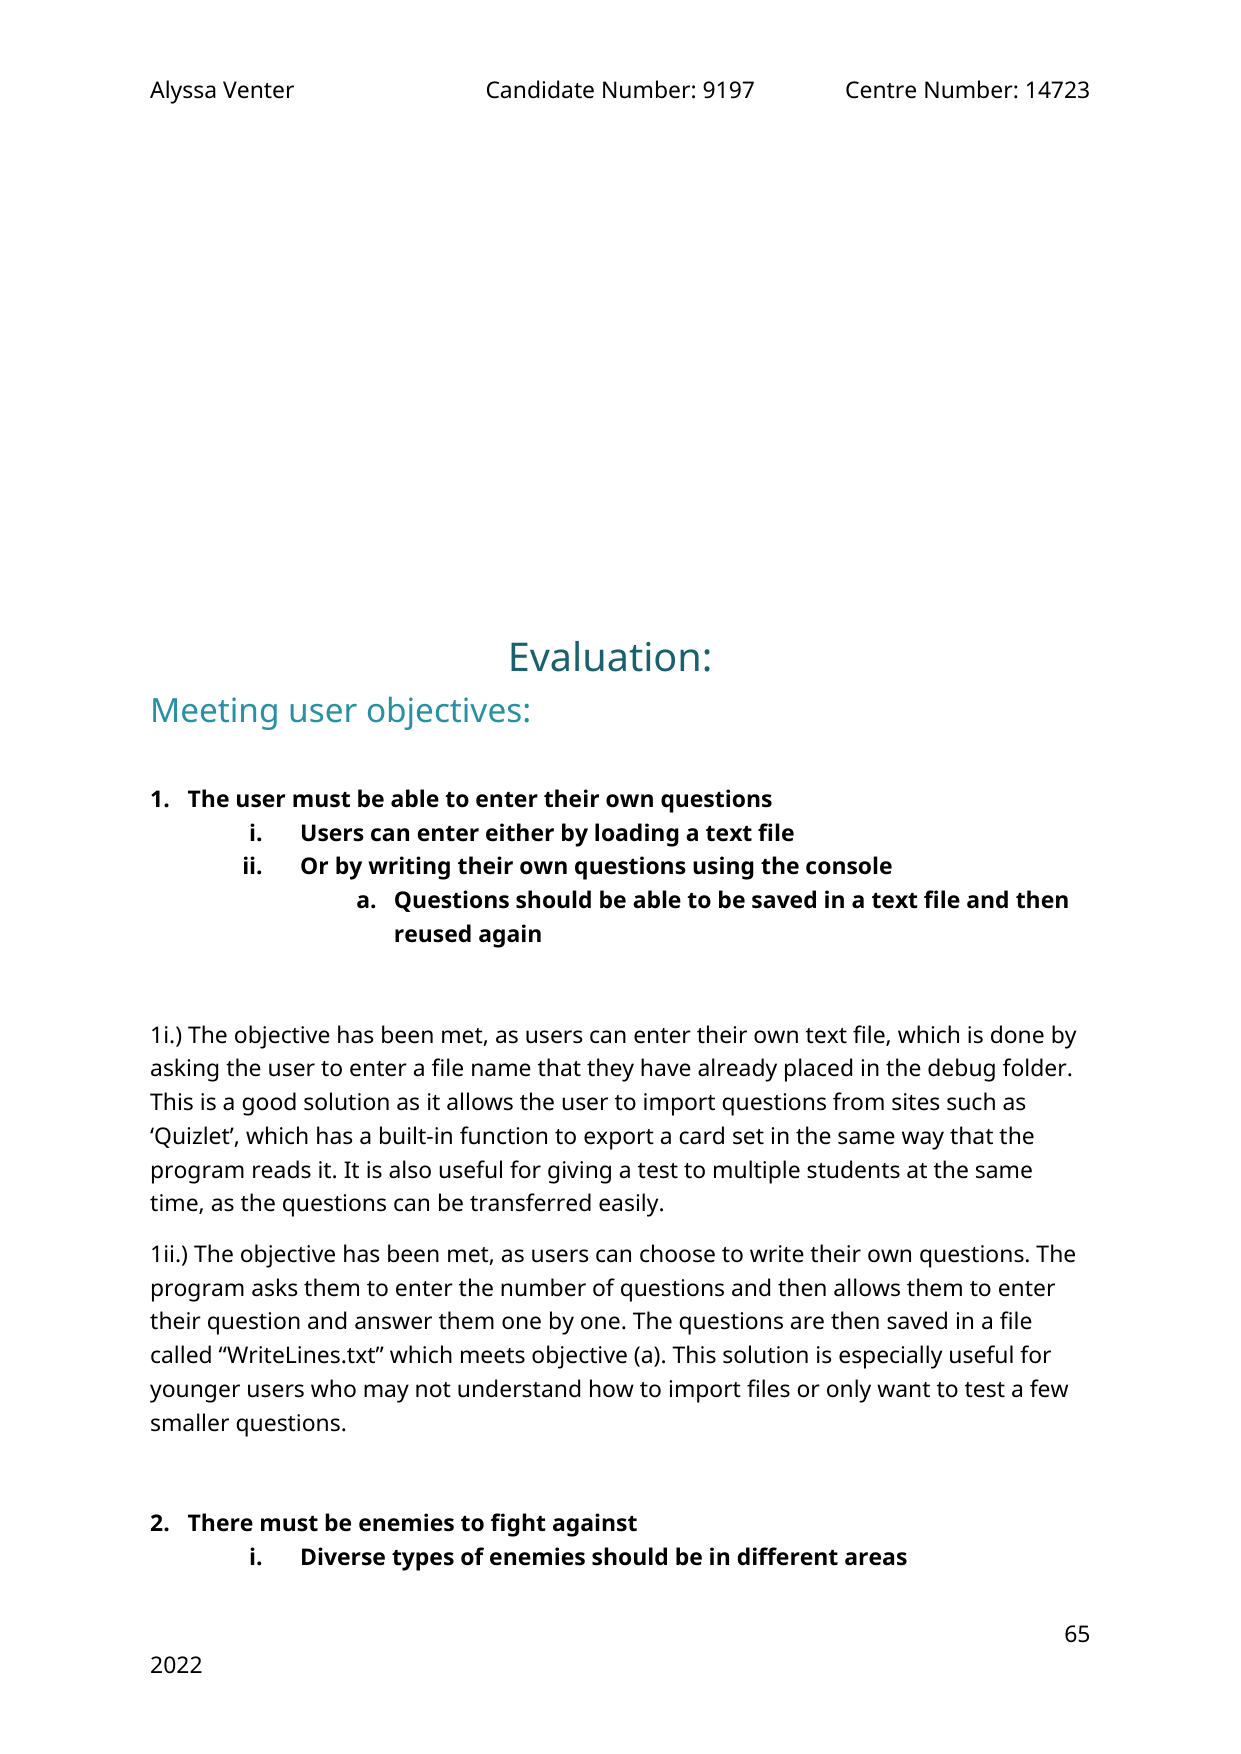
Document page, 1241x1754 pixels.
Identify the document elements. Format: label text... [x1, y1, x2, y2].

subtitle Evaluation: [150, 629, 1090, 683]
text 1ii.) The objective has been met, as users can choose to write their own questions. The program asks them to enter the number of questions and then allows them to enter their question and answer them one by one. The questions are then saved in a file called “WriteLines.txt” which meets objective (a). This solution is especially useful for younger users who may not understand how to import files or only want to test a few smaller questions. [150, 1238, 1090, 1438]
list There must be enemies to fight against [150, 1507, 1090, 1538]
list Users can enter either by loading a text file [262, 816, 1090, 848]
subtitle Meeting user objectives: [150, 687, 1090, 732]
list Or by writing their own questions using the console [262, 850, 1090, 881]
list Questions should be able to be saved in a text file and then reused again [356, 884, 1090, 949]
list The user must be able to enter their own questions [150, 783, 1090, 814]
text 1i.) The objective has been met, as users can enter their own text file, which is done by asking the user to enter a file name that they have already placed in the debug folder. This is a good solution as it allows the user to import questions from sites such as ‘Quizlet’, which has a built-in function to export a card set in the same way that the program reads it. It is also useful for giving a test to multiple students at the same time, as the questions can be transferred easily. [150, 1018, 1090, 1218]
list Diverse types of enemies should be in different areas [262, 1541, 1090, 1572]
